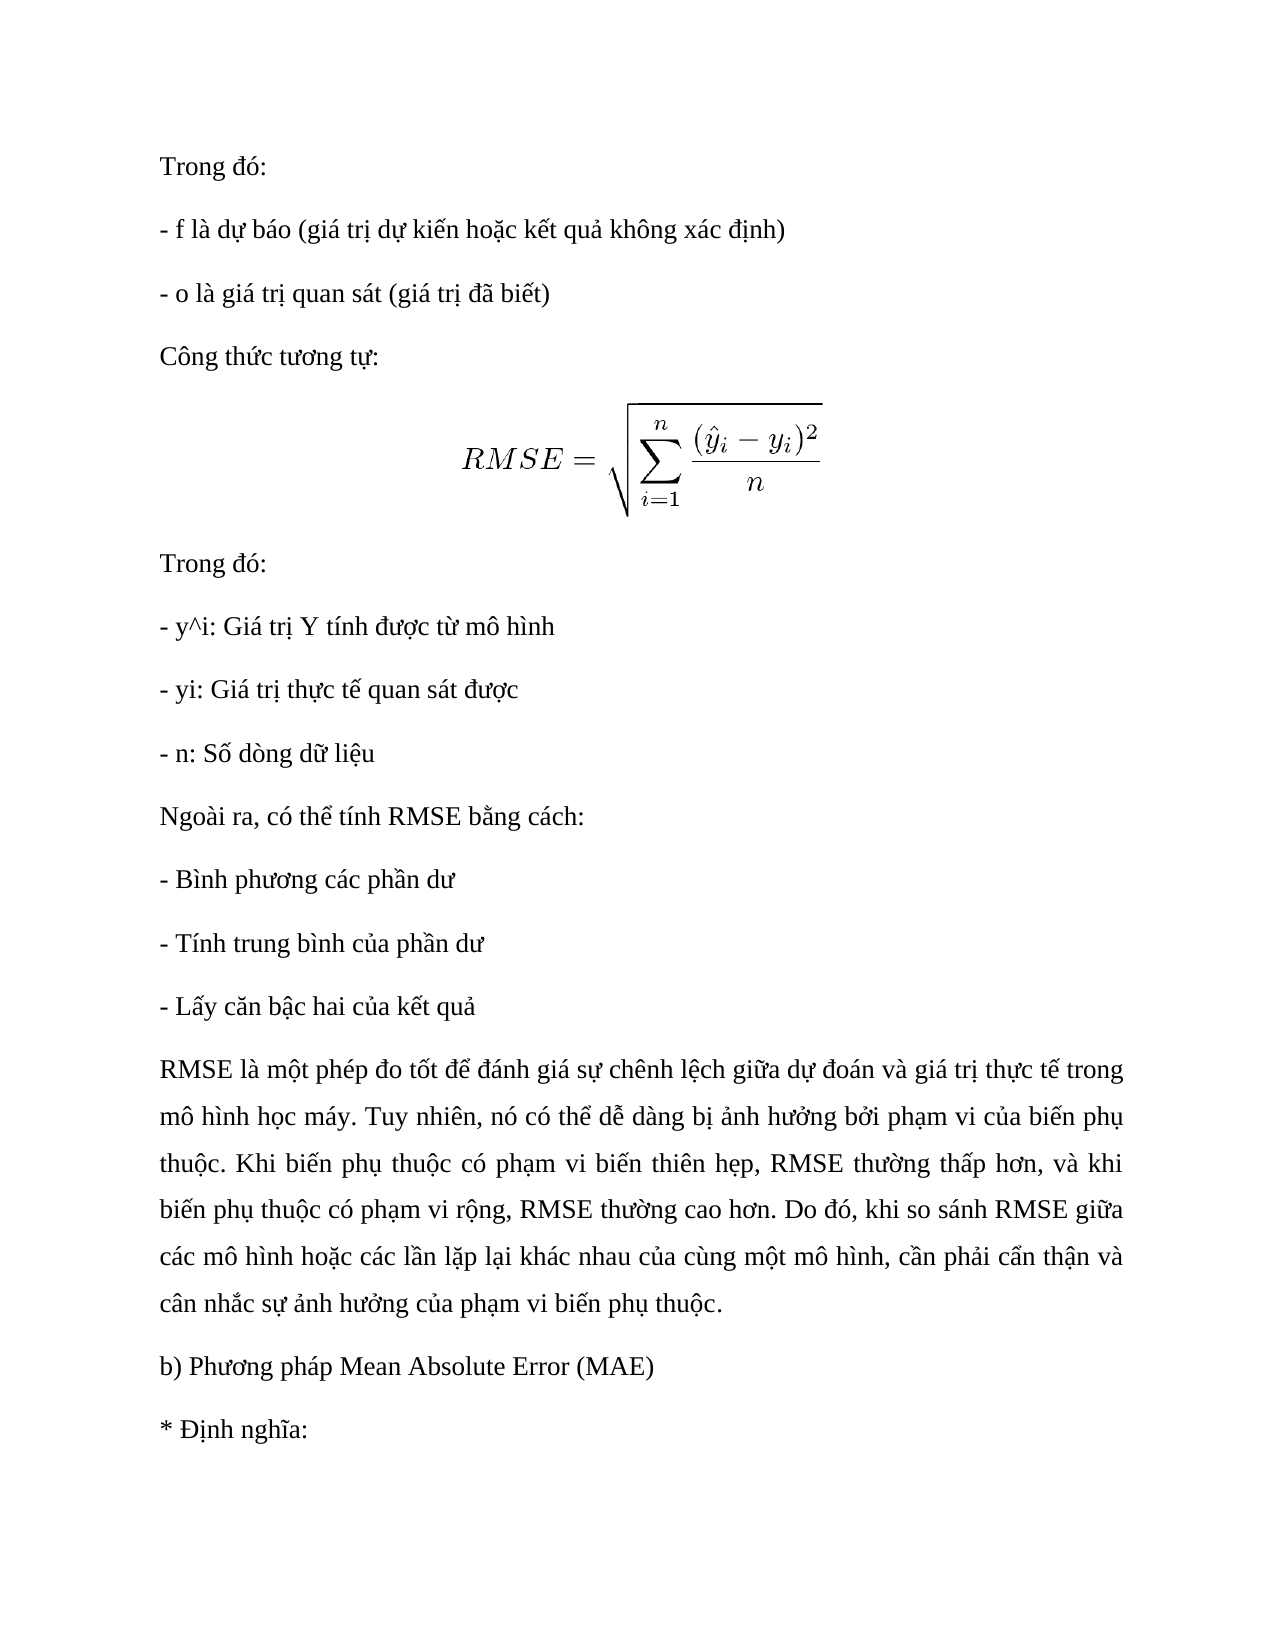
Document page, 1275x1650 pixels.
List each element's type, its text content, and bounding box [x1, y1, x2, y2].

picture [461, 403, 823, 517]
text - n: Số dòng dữ liệu [159, 737, 1125, 768]
text b) Phương pháp Mean Absolute Error (MAE) [159, 1350, 1125, 1381]
text - y^i: Giá trị Y tính được từ mô hình [159, 610, 1125, 641]
text - Tính trung bình của phần dư [159, 927, 1125, 958]
text Ngoài ra, có thể tính RMSE bằng cách: [159, 800, 1125, 831]
text - f là dự báo (giá trị dự kiến hoặc kết quả không xác định) [159, 213, 1125, 244]
text Trong đó: [159, 547, 1125, 578]
text - Bình phương các phần dư [159, 863, 1125, 894]
text RMSE là một phép đo tốt để đánh giá sự chênh lệch giữa dự đoán và giá trị thực tế trong mô hình học máy. Tuy nhiên, nó có thể dễ dàng bị ảnh hưởng bởi phạm vi của biến phụ thuộc. Khi biến phụ thuộc có phạm vi biến thiên hẹp, RMSE thường thấp hơn, và khi biến phụ thuộc có phạm vi rộng, RMSE thường cao hơn. Do đó, khi so sánh RMSE giữa các mô hình hoặc các lần lặp lại khác nhau của cùng một mô hình, cần phải cẩn thận và cân nhắc sự ảnh hưởng của phạm vi biến phụ thuộc. [159, 1053, 1125, 1318]
text Trong đó: [159, 150, 1125, 181]
text - o là giá trị quan sát (giá trị đã biết) [159, 277, 1125, 308]
text * Định nghĩa: [159, 1413, 1125, 1444]
text - Lấy căn bậc hai của kết quả [159, 990, 1125, 1021]
text Công thức tương tự: [159, 340, 1125, 371]
text - yi: Giá trị thực tế quan sát được [159, 673, 1125, 704]
